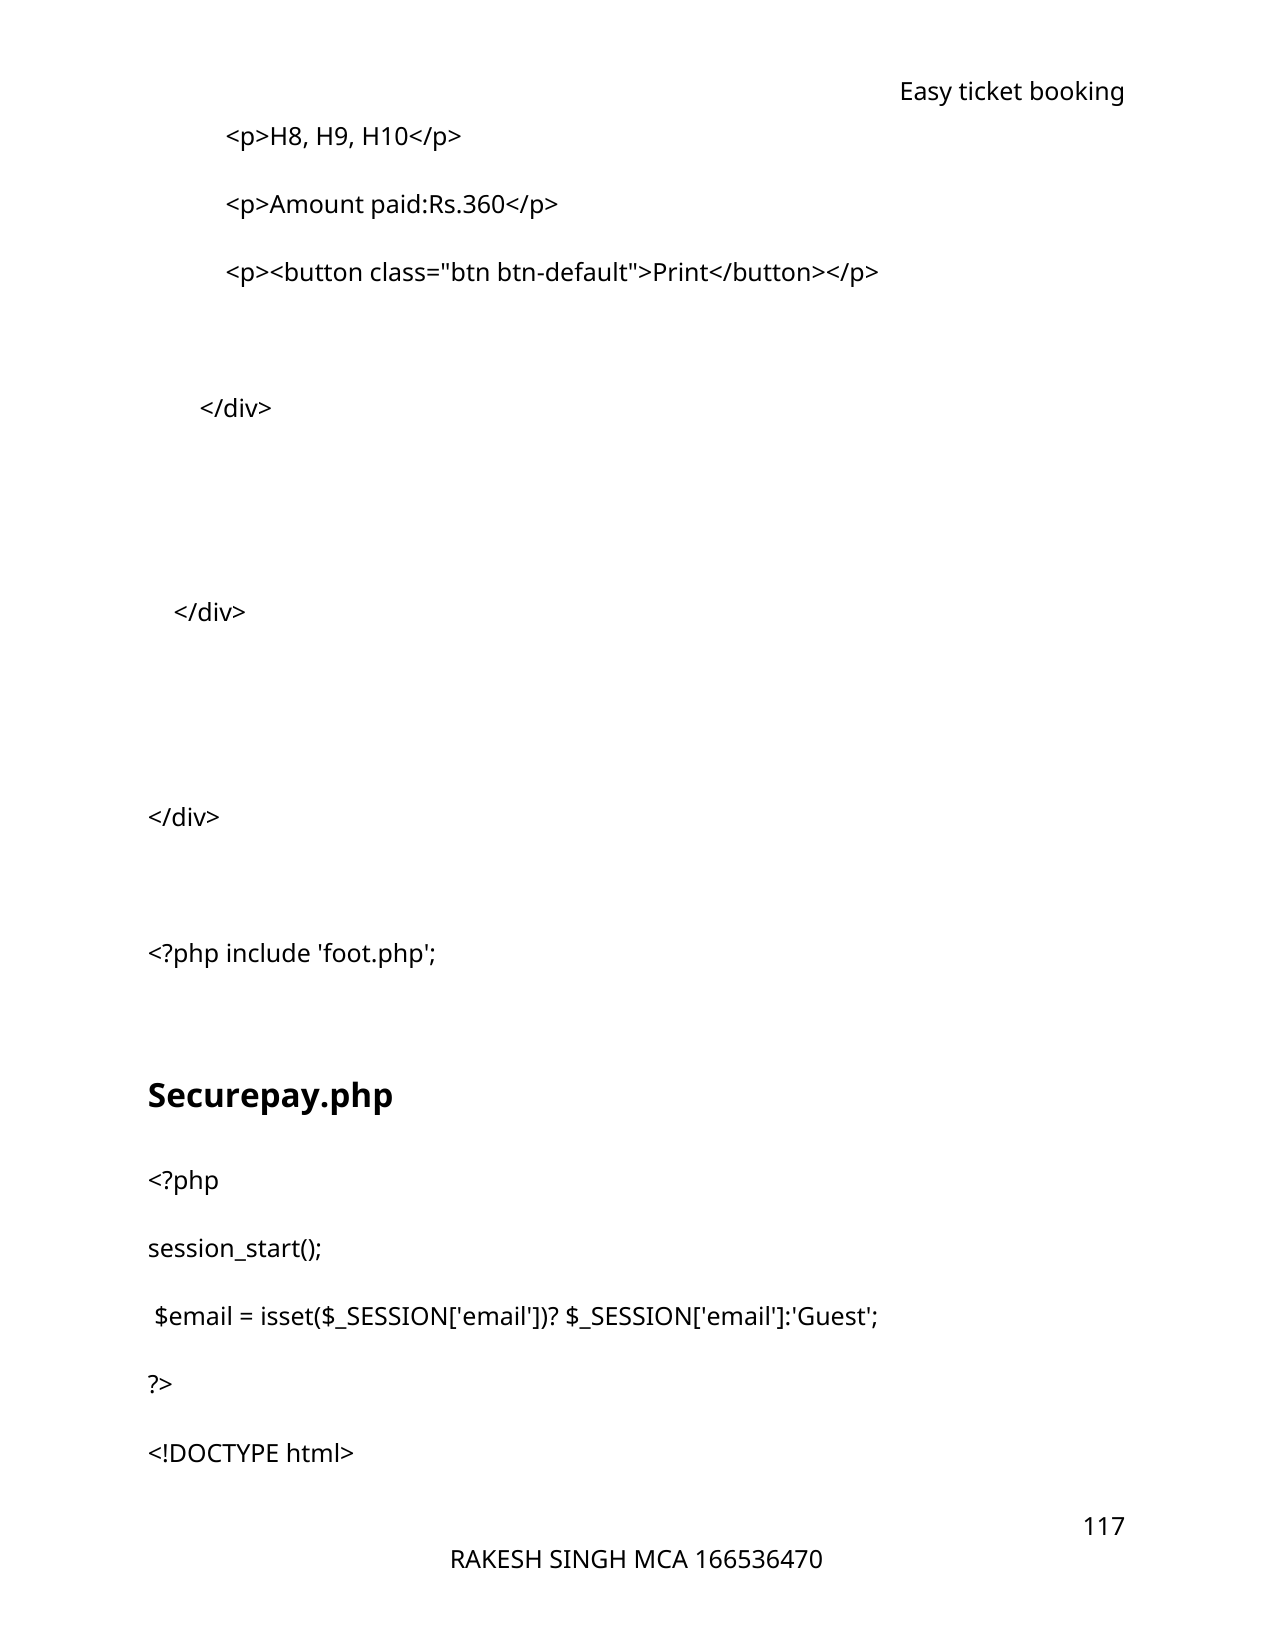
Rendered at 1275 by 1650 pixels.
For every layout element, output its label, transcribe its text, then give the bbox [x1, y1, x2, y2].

text </div> [148, 391, 1125, 425]
text ?> [148, 1367, 1125, 1401]
text Securepay.php [148, 1072, 1125, 1117]
text <p><button class="btn btn-default">Print</button></p> [148, 254, 1125, 288]
text <?php [148, 1163, 1125, 1197]
text <!DOCTYPE html> [148, 1435, 1125, 1469]
text <p>Amount paid:Rs.360</p> [148, 186, 1125, 220]
text </div> [148, 799, 1125, 833]
text <?php include 'foot.php'; [148, 936, 1125, 970]
text session_start(); [148, 1231, 1125, 1265]
text <p>H8, H9, H10</p> [148, 118, 1125, 152]
text </div> [148, 595, 1125, 629]
text $email = isset($_SESSION['email'])? $_SESSION['email']:'Guest'; [148, 1299, 1125, 1333]
